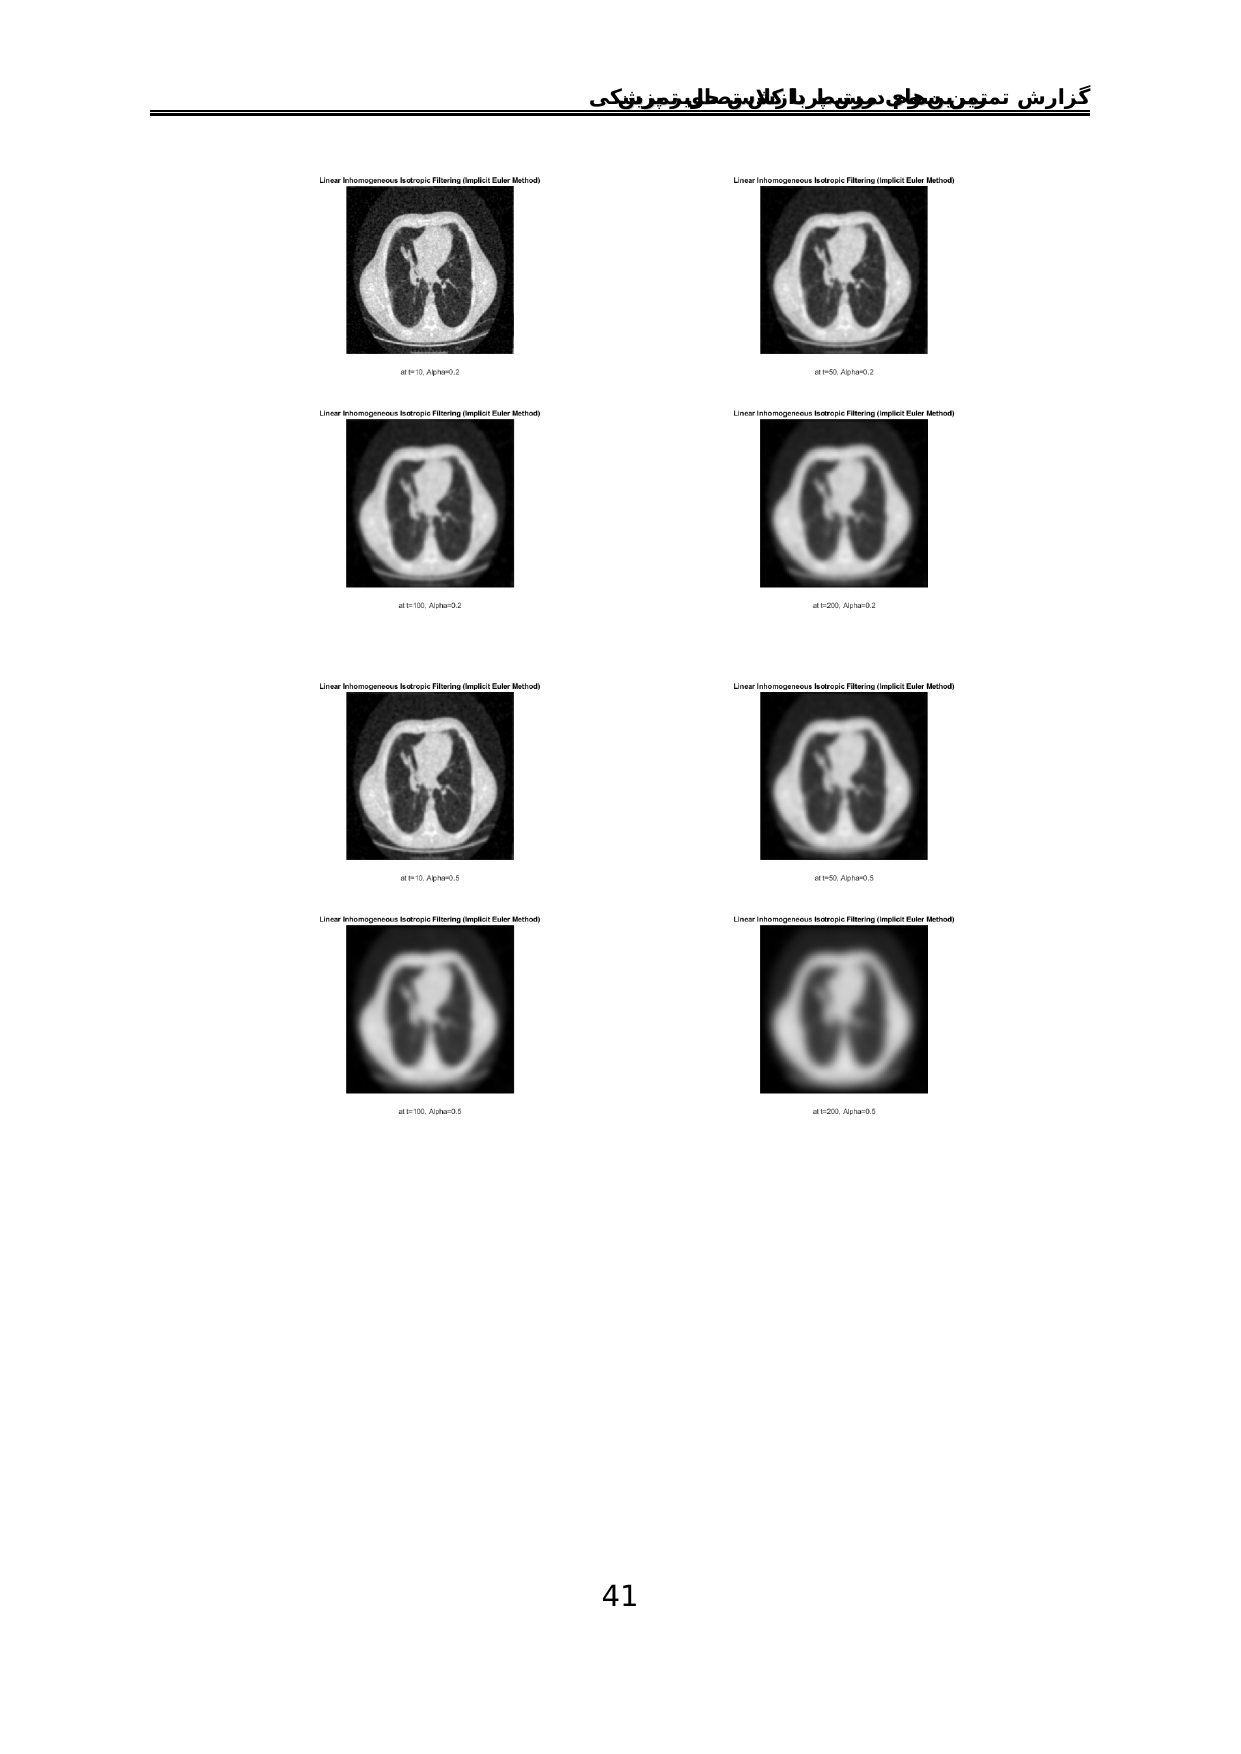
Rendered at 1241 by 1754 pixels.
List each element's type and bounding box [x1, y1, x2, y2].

picture [150, 150, 1090, 641]
picture [150, 655, 1090, 1147]
